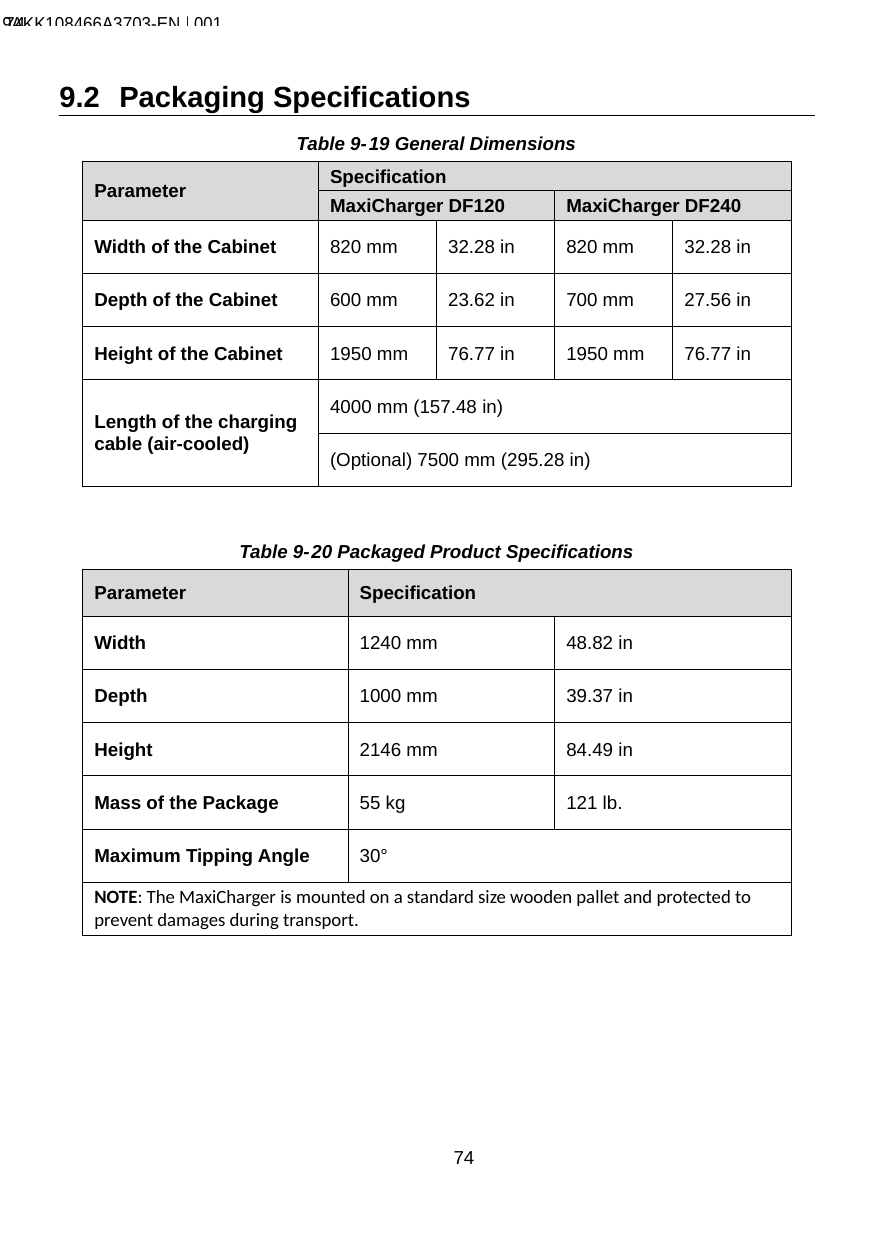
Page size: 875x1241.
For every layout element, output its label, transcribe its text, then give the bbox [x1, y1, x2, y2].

table_header Specification [319, 162, 791, 190]
table_cell 1950 mm [319, 327, 436, 379]
table_cell Width [83, 617, 348, 669]
table_cell 2146 mm [349, 723, 554, 775]
table_cell Depth [83, 670, 348, 722]
table_cell 84.49 in [555, 723, 791, 775]
table_cell 39.37 in [555, 670, 791, 722]
table_cell Width of the Cabinet [83, 221, 318, 273]
table_cell 76.77 in [673, 327, 791, 379]
table_cell 27.56 in [673, 274, 791, 326]
table_cell 820 mm [555, 221, 672, 273]
table_cell 1000 mm [349, 670, 554, 722]
table_cell 32.28 in [673, 221, 791, 273]
table_cell 4000 mm (157.48 in) [319, 380, 791, 432]
table_cell Height [83, 723, 348, 775]
table_cell 600 mm [319, 274, 436, 326]
table_cell 1950 mm [555, 327, 672, 379]
table_cell 23.62 in [437, 274, 554, 326]
table_cell MaxiCharger DF240 [555, 191, 791, 220]
table_cell 1240 mm [349, 617, 554, 669]
table_cell 48.82 in [555, 617, 791, 669]
table_cell 121 lb. [555, 776, 791, 828]
subtitle Packaging Specifications [59, 84, 815, 115]
table_cell (Optional) 7500 mm (295.28 in) [319, 434, 791, 486]
table_cell 820 mm [319, 221, 436, 273]
table_cell MaxiCharger DF120 [319, 191, 554, 220]
table_header Parameter [83, 162, 318, 220]
table_cell Height of the Cabinet [83, 327, 318, 379]
table_cell 32.28 in [437, 221, 554, 273]
table_cell Depth of the Cabinet [83, 274, 318, 326]
table_cell Length of the charging cable (air-cooled) [83, 380, 318, 486]
table_cell NOTE: The MaxiCharger is mounted on a standard size wooden pallet and protected to prevent damages during transport. [83, 883, 791, 935]
table_cell 55 kg [349, 776, 554, 828]
table_cell Mass of the Package [83, 776, 348, 828]
table_cell 30° [349, 830, 791, 882]
table_header Specification [349, 570, 791, 616]
table_header Parameter [83, 570, 348, 616]
table_cell 76.77 in [437, 327, 554, 379]
table_cell 700 mm [555, 274, 672, 326]
table_cell Maximum Tipping Angle [83, 830, 348, 882]
